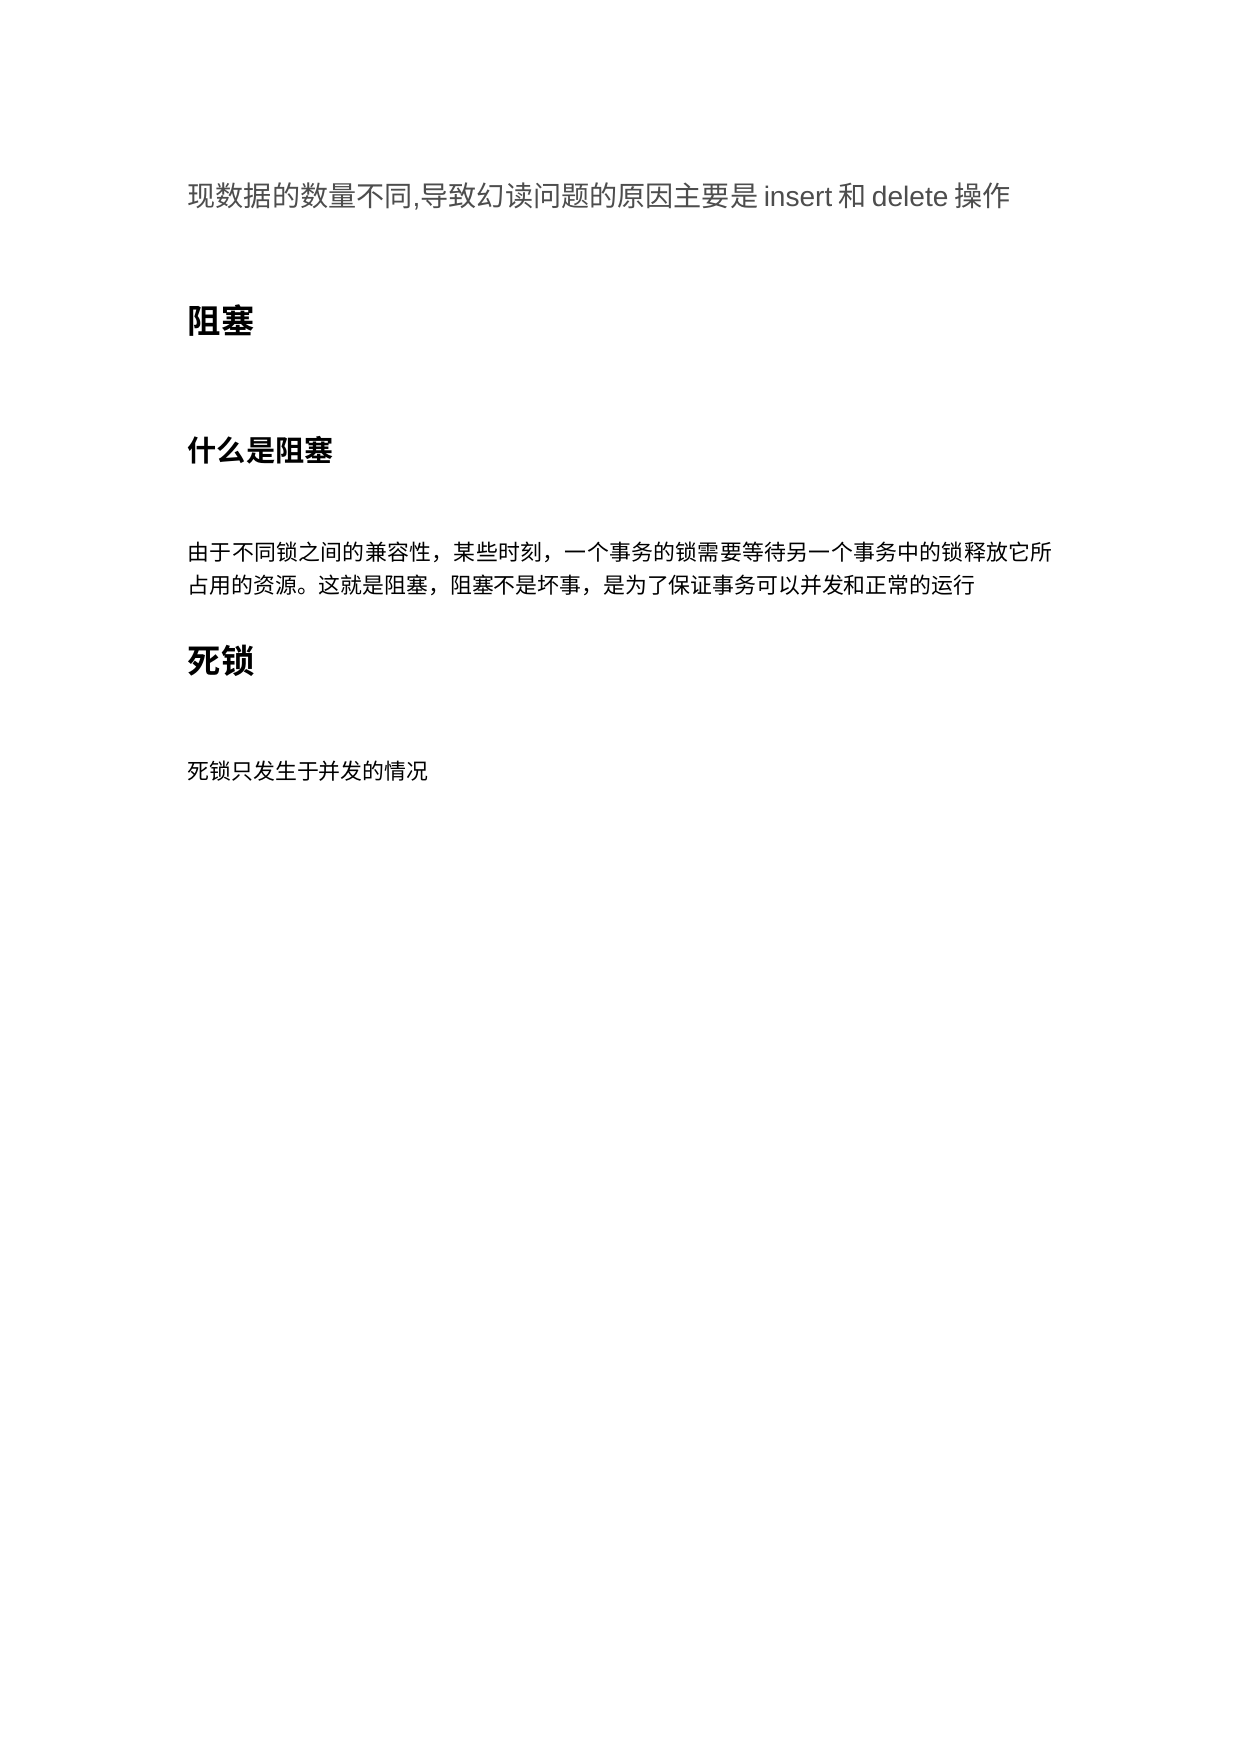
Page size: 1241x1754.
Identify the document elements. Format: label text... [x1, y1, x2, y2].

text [187, 162, 1053, 227]
text 死锁只发生于并发的情况 [187, 754, 1053, 786]
text 由于不同锁之间的兼容性，某些时刻，一个事务的锁需要等待另一个事务中的锁释放它所占用的资源。这就是阻塞，阻塞不是坏事，是为了保证事务可以并发和正常的运行 [187, 535, 1053, 600]
subtitle 阻塞 [187, 287, 1053, 352]
subtitle 死锁 [187, 627, 1053, 692]
subtitle 什么是阻塞 [187, 416, 1053, 481]
